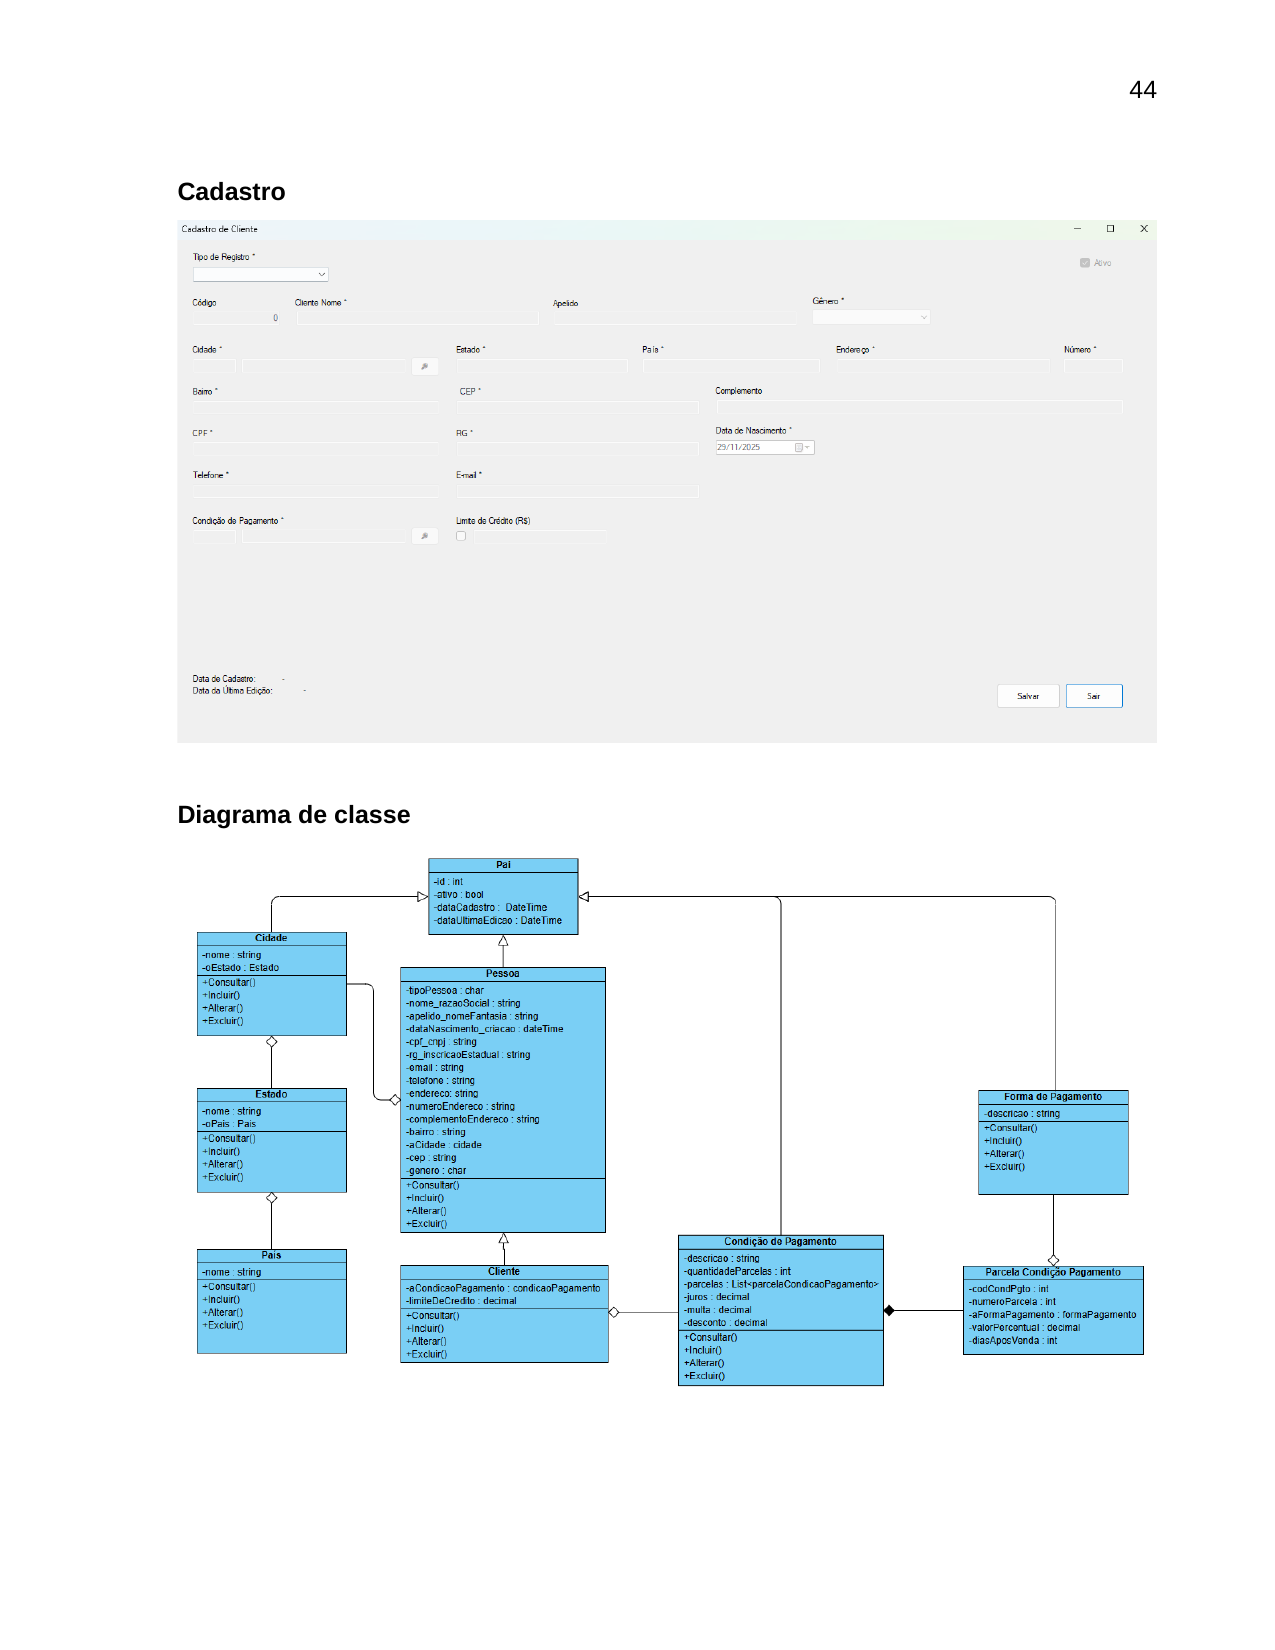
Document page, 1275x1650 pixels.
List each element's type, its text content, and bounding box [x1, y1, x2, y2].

text Diagrama de classe [177, 800, 1157, 829]
picture [177, 843, 1157, 1403]
picture [177, 220, 1157, 743]
text Cadastro [177, 177, 1157, 206]
